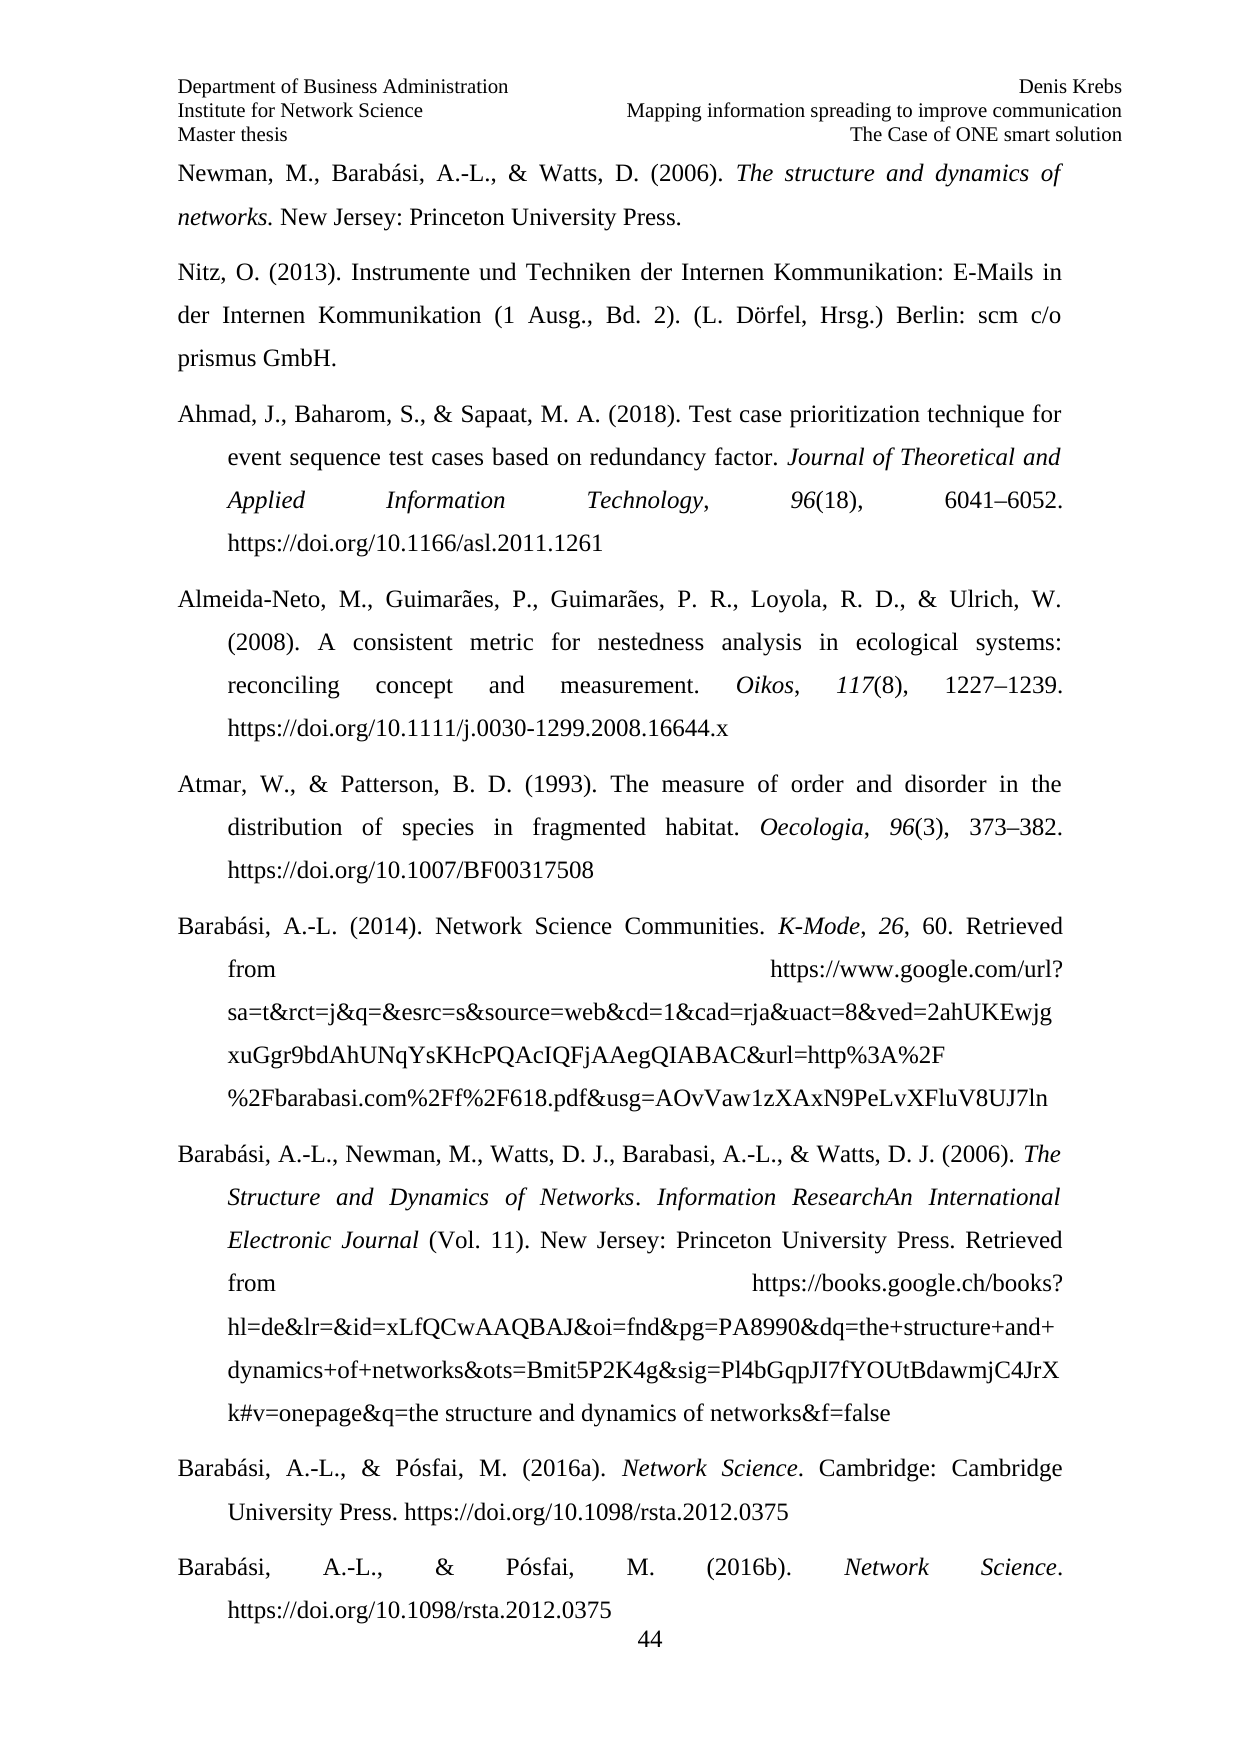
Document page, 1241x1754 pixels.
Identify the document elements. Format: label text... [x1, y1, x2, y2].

text Barabási, A.-L., & Pósfai, M. (2016b). Network Science. https://doi.org/10.1098/rsta.2012.0375 [177, 1552, 1063, 1624]
text Atmar, W., & Patterson, B. D. (1993). The measure of order and disorder in the distribution of species in fragmented habitat. Oecologia, 96(3), 373–382. https://doi.org/10.1007/BF00317508 [177, 769, 1063, 884]
text Nitz, O. (2013). Instrumente und Techniken der Internen Kommunikation: E-Mails in der Internen Kommunikation (1 Ausg., Bd. 2). (L. Dörfel, Hrsg.) Berlin: scm c/o prismus GmbH. [177, 257, 1063, 372]
text Newman, M., Barabási, A.-L., & Watts, D. (2006). The structure and dynamics of networks. New Jersey: Princeton University Press. [177, 158, 1063, 230]
text Almeida-Neto, M., Guimarães, P., Guimarães, P. R., Loyola, R. D., & Ulrich, W. (2008). A consistent metric for nestedness analysis in ecological systems: reconciling concept and measurement. Oikos, 117(8), 1227–1239. https://doi.org/10.1111/j.0030-1299.2008.16644.x [177, 584, 1063, 742]
text Barabási, A.-L. (2014). Network Science Communities. K-Mode, 26, 60. Retrieved from https://www.google.com/url?sa=t&rct=j&q=&esrc=s&source=web&cd=1&cad=rja&uact=8&ved=2ahUKEwjgxuGgr9bdAhUNqYsKHcPQAcIQFjAAegQIABAC&url=http%3A%2F%2Fbarabasi.com%2Ff%2F618.pdf&usg=AOvVaw1zXAxN9PeLvXFluV8UJ7ln [177, 911, 1063, 1112]
text Barabási, A.-L., Newman, M., Watts, D. J., Barabasi, A.-L., & Watts, D. J. (2006). The Structure and Dynamics of Networks. Information ResearchAn International Electronic Journal (Vol. 11). New Jersey: Princeton University Press. Retrieved from https://books.google.ch/books?hl=de&lr=&id=xLfQCwAAQBAJ&oi=fnd&pg=PA8990&dq=the+structure+and+dynamics+of+networks&ots=Bmit5P2K4g&sig=Pl4bGqpJI7fYOUtBdawmjC4JrXk#v=onepage&q=the structure and dynamics of networks&f=false [177, 1139, 1063, 1427]
text Ahmad, J., Baharom, S., & Sapaat, M. A. (2018). Test case prioritization technique for event sequence test cases based on redundancy factor. Journal of Theoretical and Applied Information Technology, 96(18), 6041–6052. https://doi.org/10.1166/asl.2011.1261 [177, 399, 1063, 557]
text Barabási, A.-L., & Pósfai, M. (2016a). Network Science. Cambridge: Cambridge University Press. https://doi.org/10.1098/rsta.2012.0375 [177, 1453, 1063, 1525]
